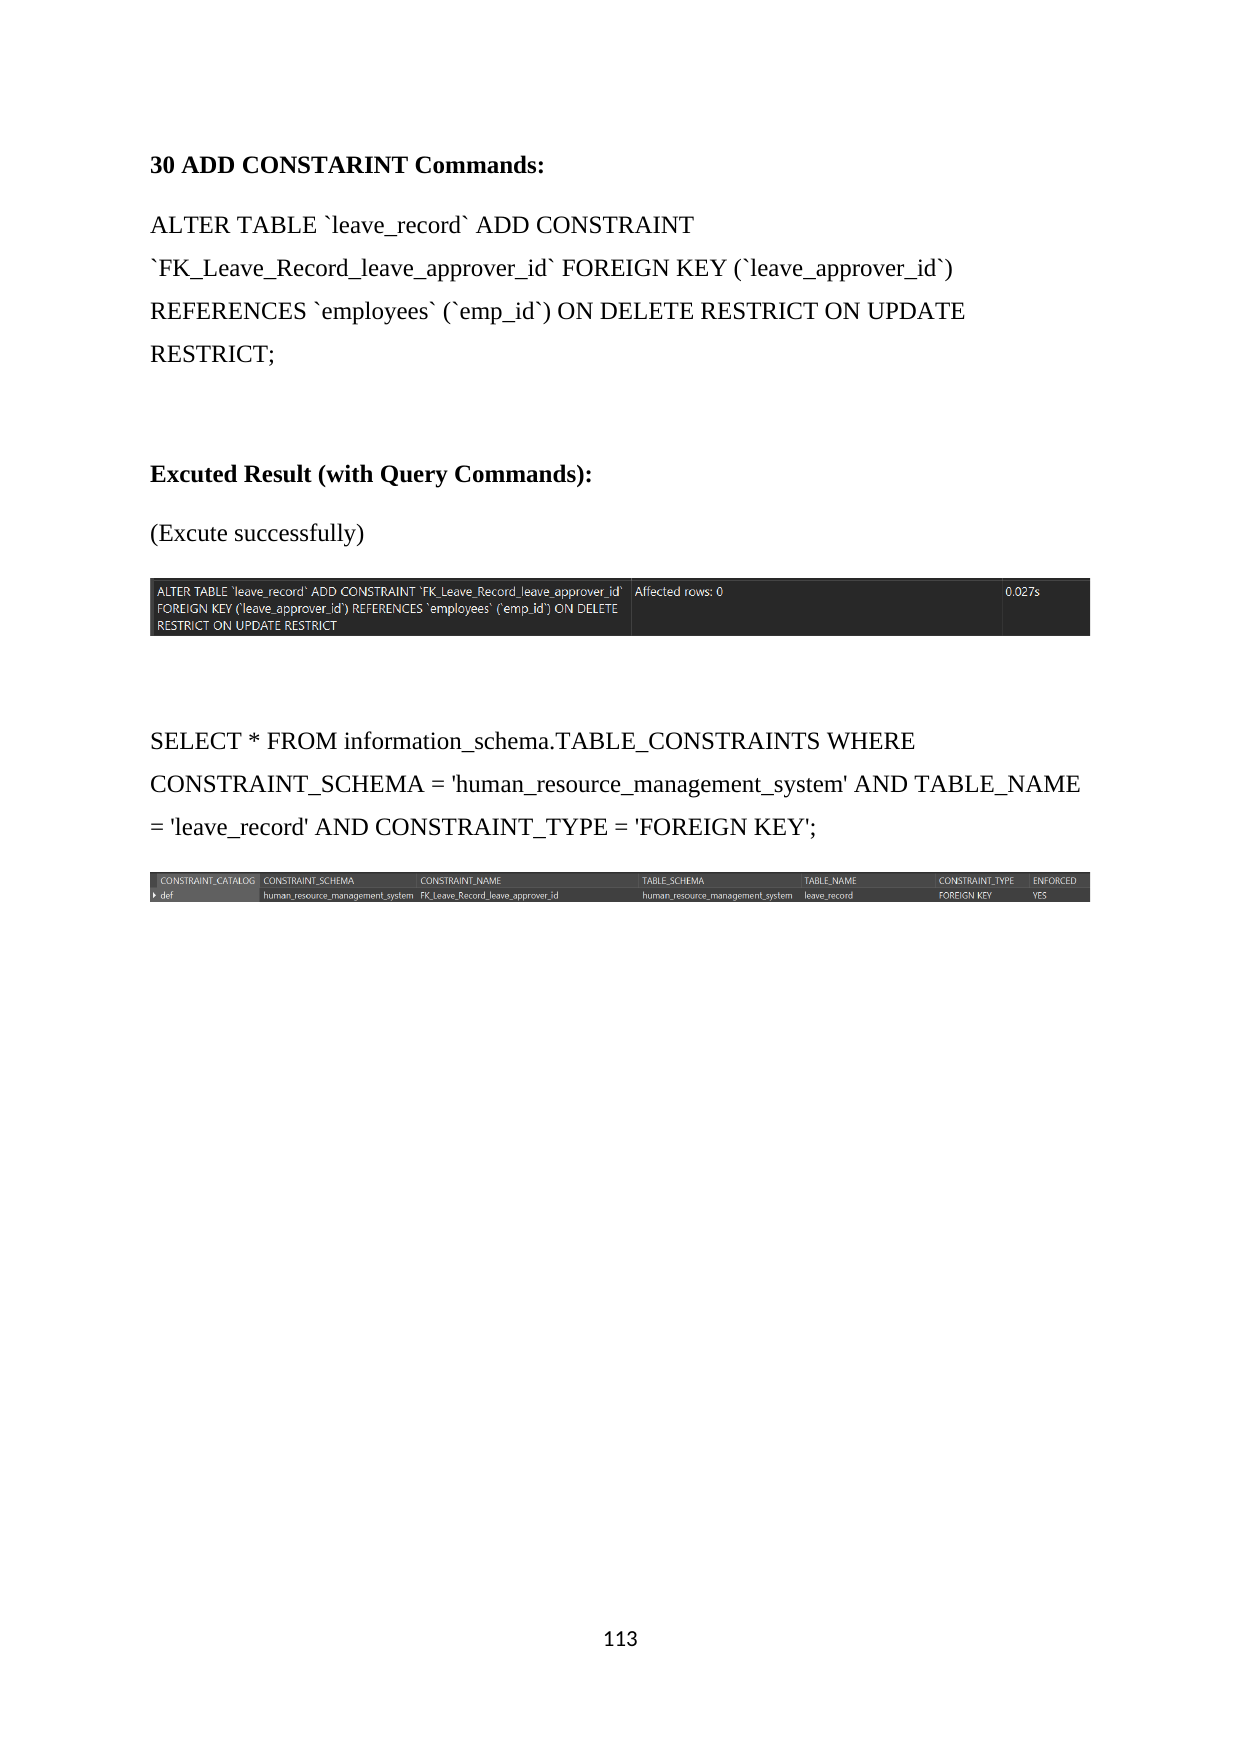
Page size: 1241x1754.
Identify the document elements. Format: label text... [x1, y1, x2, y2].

text SELECT * FROM information_schema.TABLE_CONSTRAINTS WHERE CONSTRAINT_SCHEMA = 'human_resource_management_system' AND TABLE_NAME = 'leave_record' AND CONSTRAINT_TYPE = 'FOREIGN KEY'; [150, 726, 1090, 841]
picture [150, 872, 1091, 902]
text ALTER TABLE `leave_record` ADD CONSTRAINT `FK_Leave_Record_leave_approver_id` FOREIGN KEY (`leave_approver_id`) REFERENCES `employees` (`emp_id`) ON DELETE RESTRICT ON UPDATE RESTRICT; [150, 210, 1090, 368]
text (Excute successfully) [150, 518, 1090, 547]
picture [150, 578, 1091, 636]
text Excuted Result (with Query Commands): [150, 459, 1090, 487]
text 30 ADD CONSTARINT Commands: [150, 150, 1090, 179]
